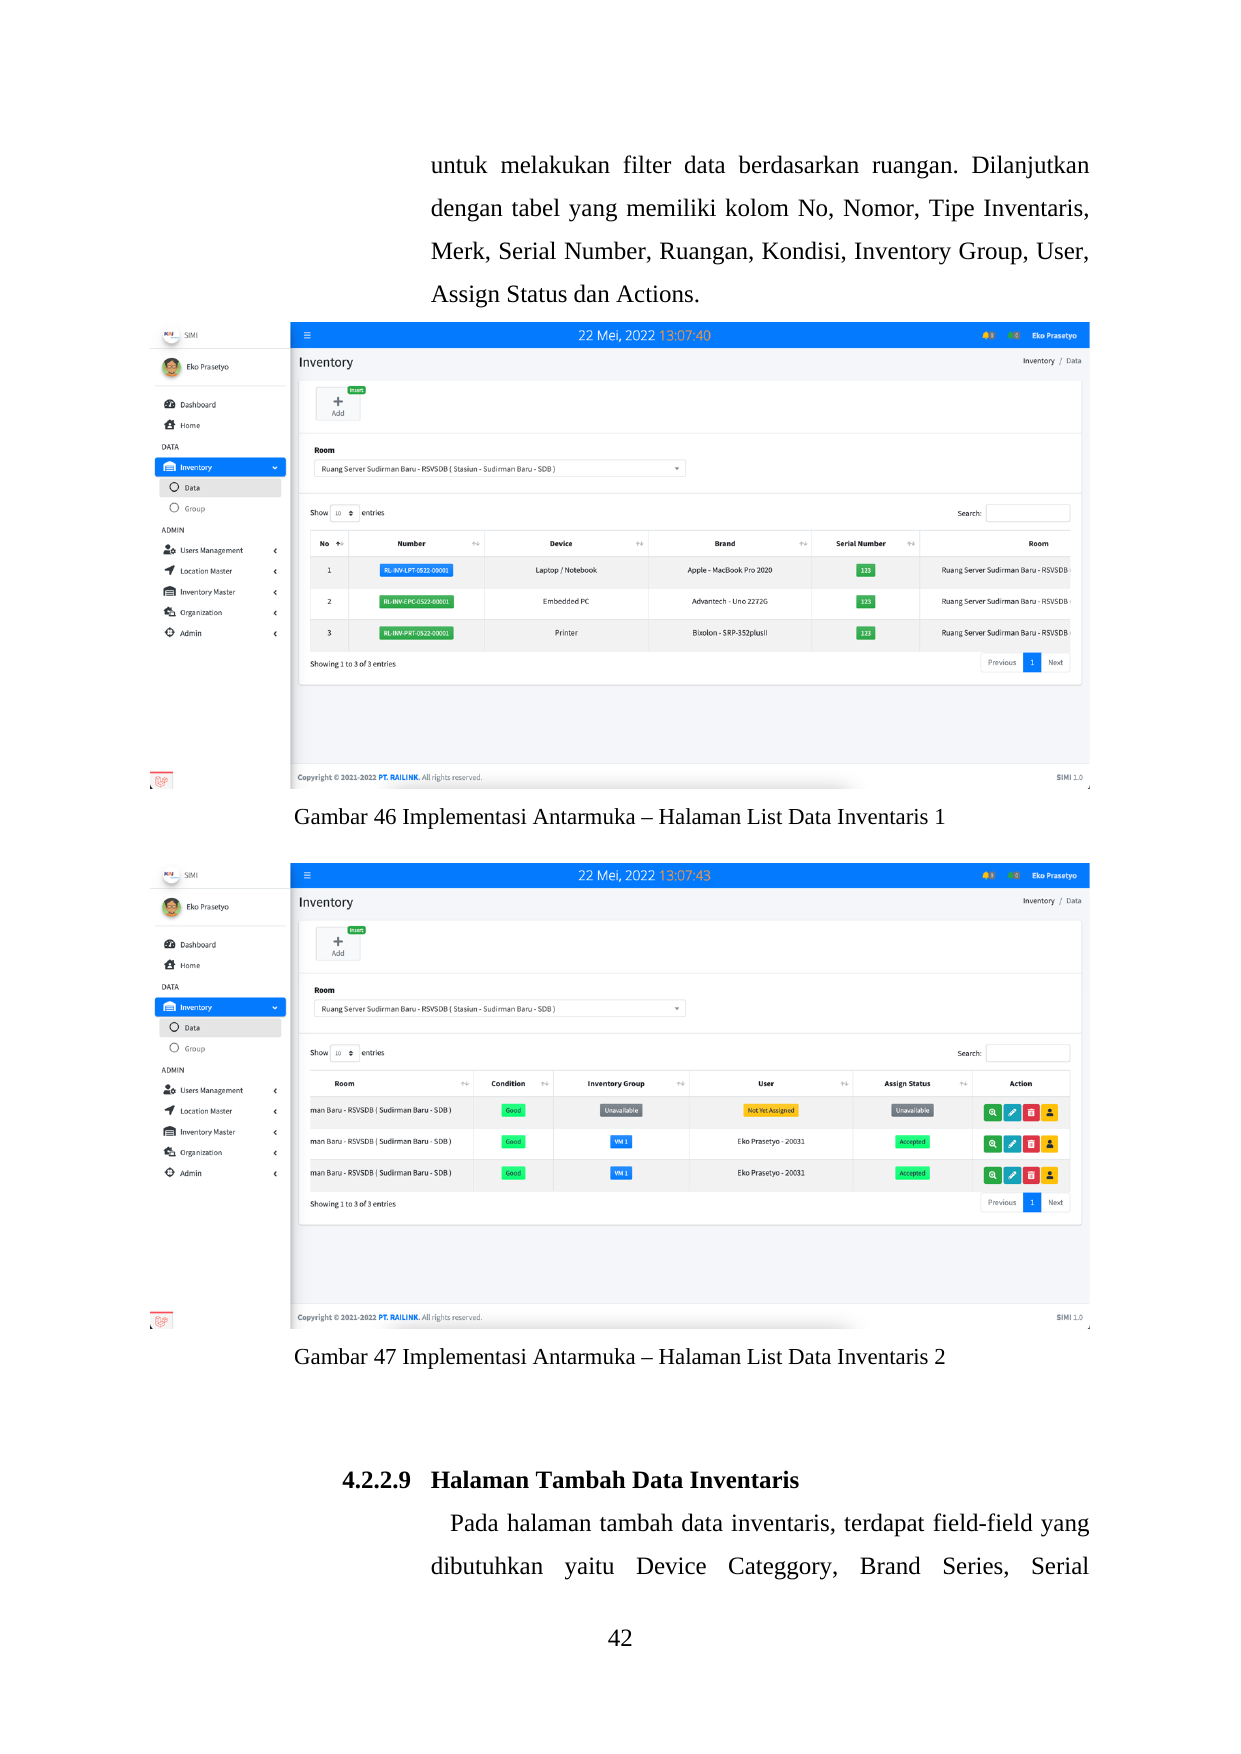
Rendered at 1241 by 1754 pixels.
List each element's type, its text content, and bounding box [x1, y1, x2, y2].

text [431, 1508, 1090, 1580]
picture [150, 322, 1090, 789]
picture [150, 863, 1090, 1329]
text Gambar 46 Implementasi Antarmuka – Halaman List Data Inventaris 1 [150, 803, 1090, 829]
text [431, 150, 1090, 308]
subtitle Halaman Tambah Data Inventaris [342, 1465, 1090, 1494]
text Gambar 47 Implementasi Antarmuka – Halaman List Data Inventaris 2 [150, 1343, 1090, 1369]
